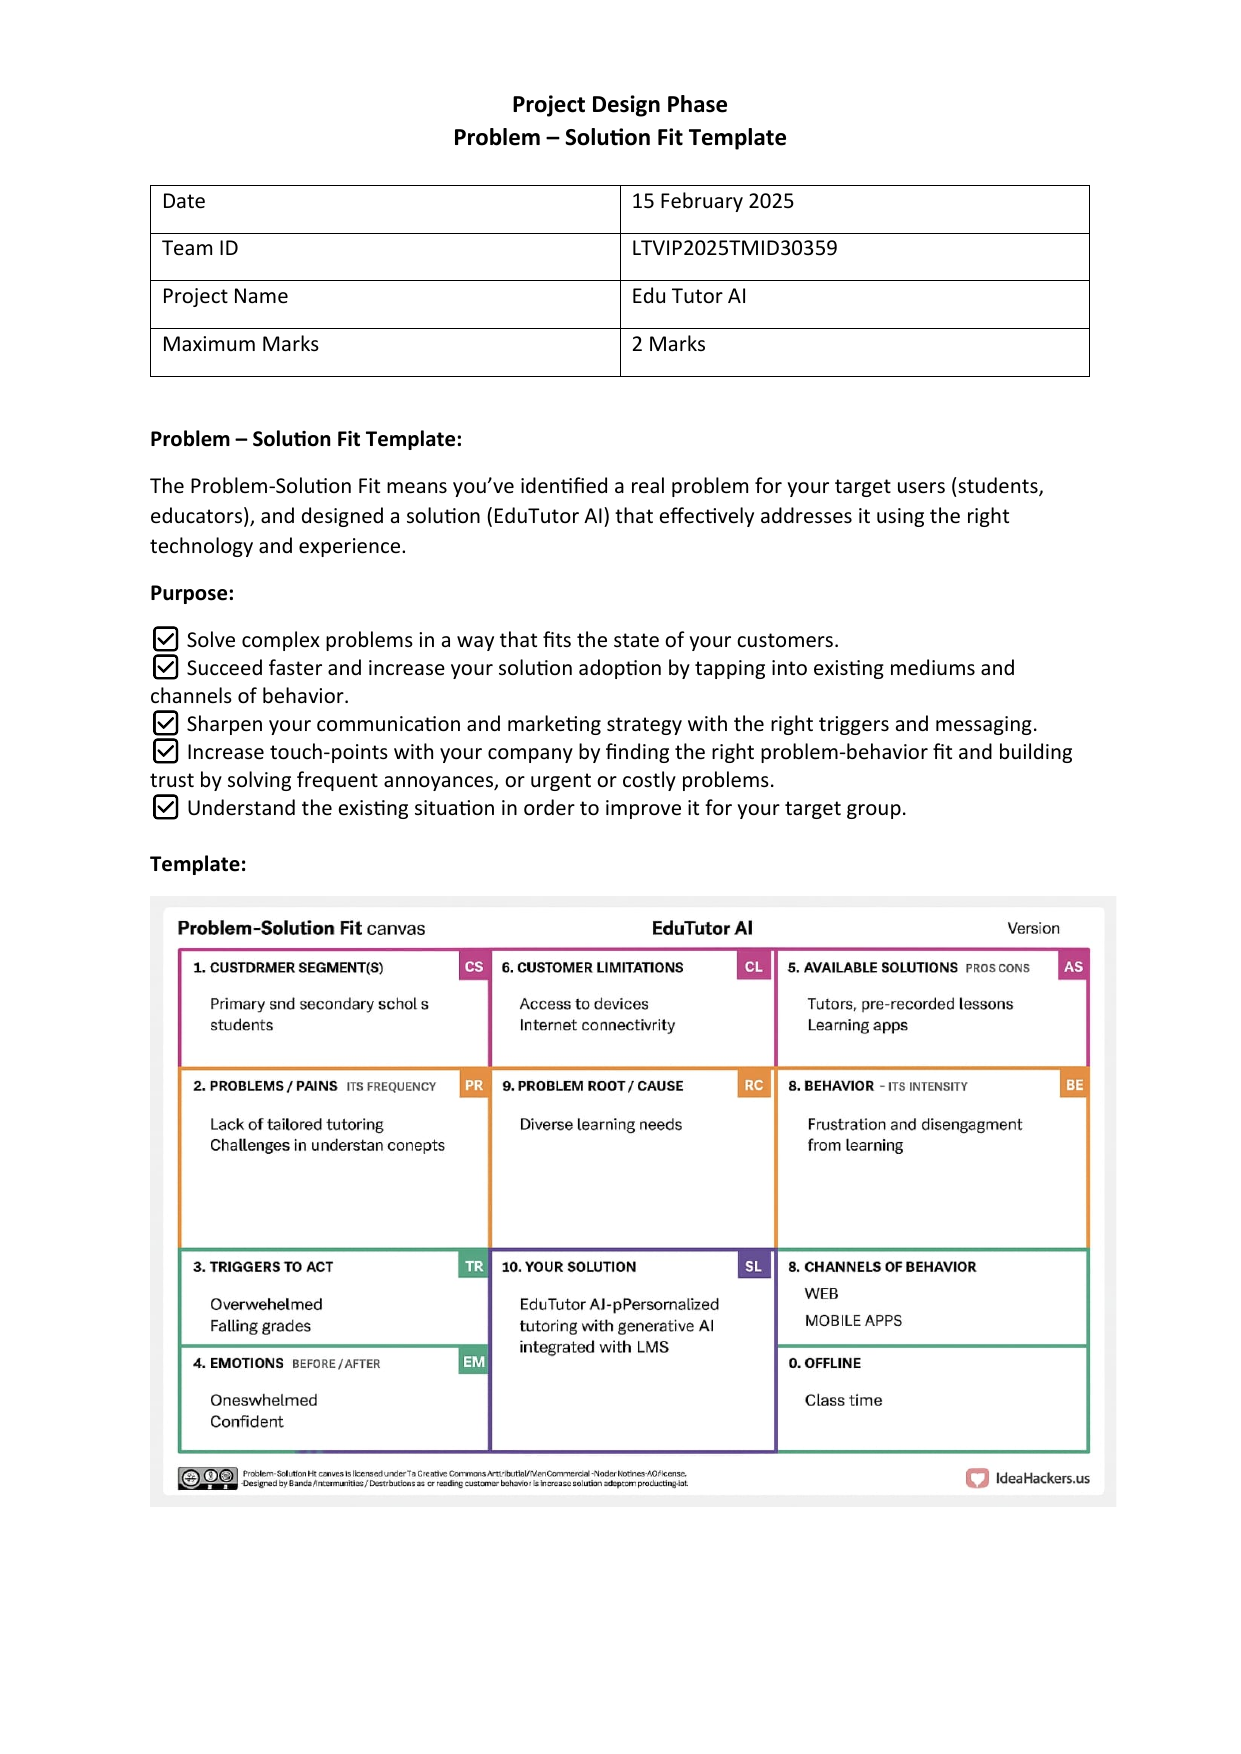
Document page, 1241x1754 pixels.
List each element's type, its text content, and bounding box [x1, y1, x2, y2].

picture [150, 896, 1117, 1507]
text The Problem-Solution Fit means you’ve identified a real problem for your target users (students, educators), and designed a solution (EduTutor AI) that effectively addresses it using the right technology and experience. [150, 471, 1090, 559]
text Purpose: [150, 578, 1090, 606]
table_cell LTVIP2025TMID30359 [621, 234, 1089, 280]
table_cell Project Name [151, 281, 620, 328]
text Project Design Phase [150, 89, 1090, 119]
table_cell Maximum Marks [151, 329, 620, 376]
text Problem – Solution Fit Template: [150, 424, 1090, 452]
text ✅ Solve complex problems in a way that fits the state of your customers. ✅ Succeed faster and increase your solution adoption by tapping into existing mediums and channels of behavior. ✅ Sharpen your communication and marketing strategy with the right triggers and messaging. ✅ Increase touch-points with your company by finding the right problem-behavior fit and building trust by solving frequent annoyances, or urgent or costly problems. ✅ Understand the existing situation in order to improve it for your target group. [150, 625, 1090, 821]
text Problem – Solution Fit Template [150, 122, 1090, 152]
table_header 15 February 2025 [621, 186, 1089, 232]
table_cell 2 Marks [621, 329, 1089, 376]
text Template: [150, 849, 1090, 877]
table_cell Team ID [151, 234, 620, 280]
table_header Date [151, 186, 620, 232]
table_cell Edu Tutor AI [621, 281, 1089, 328]
